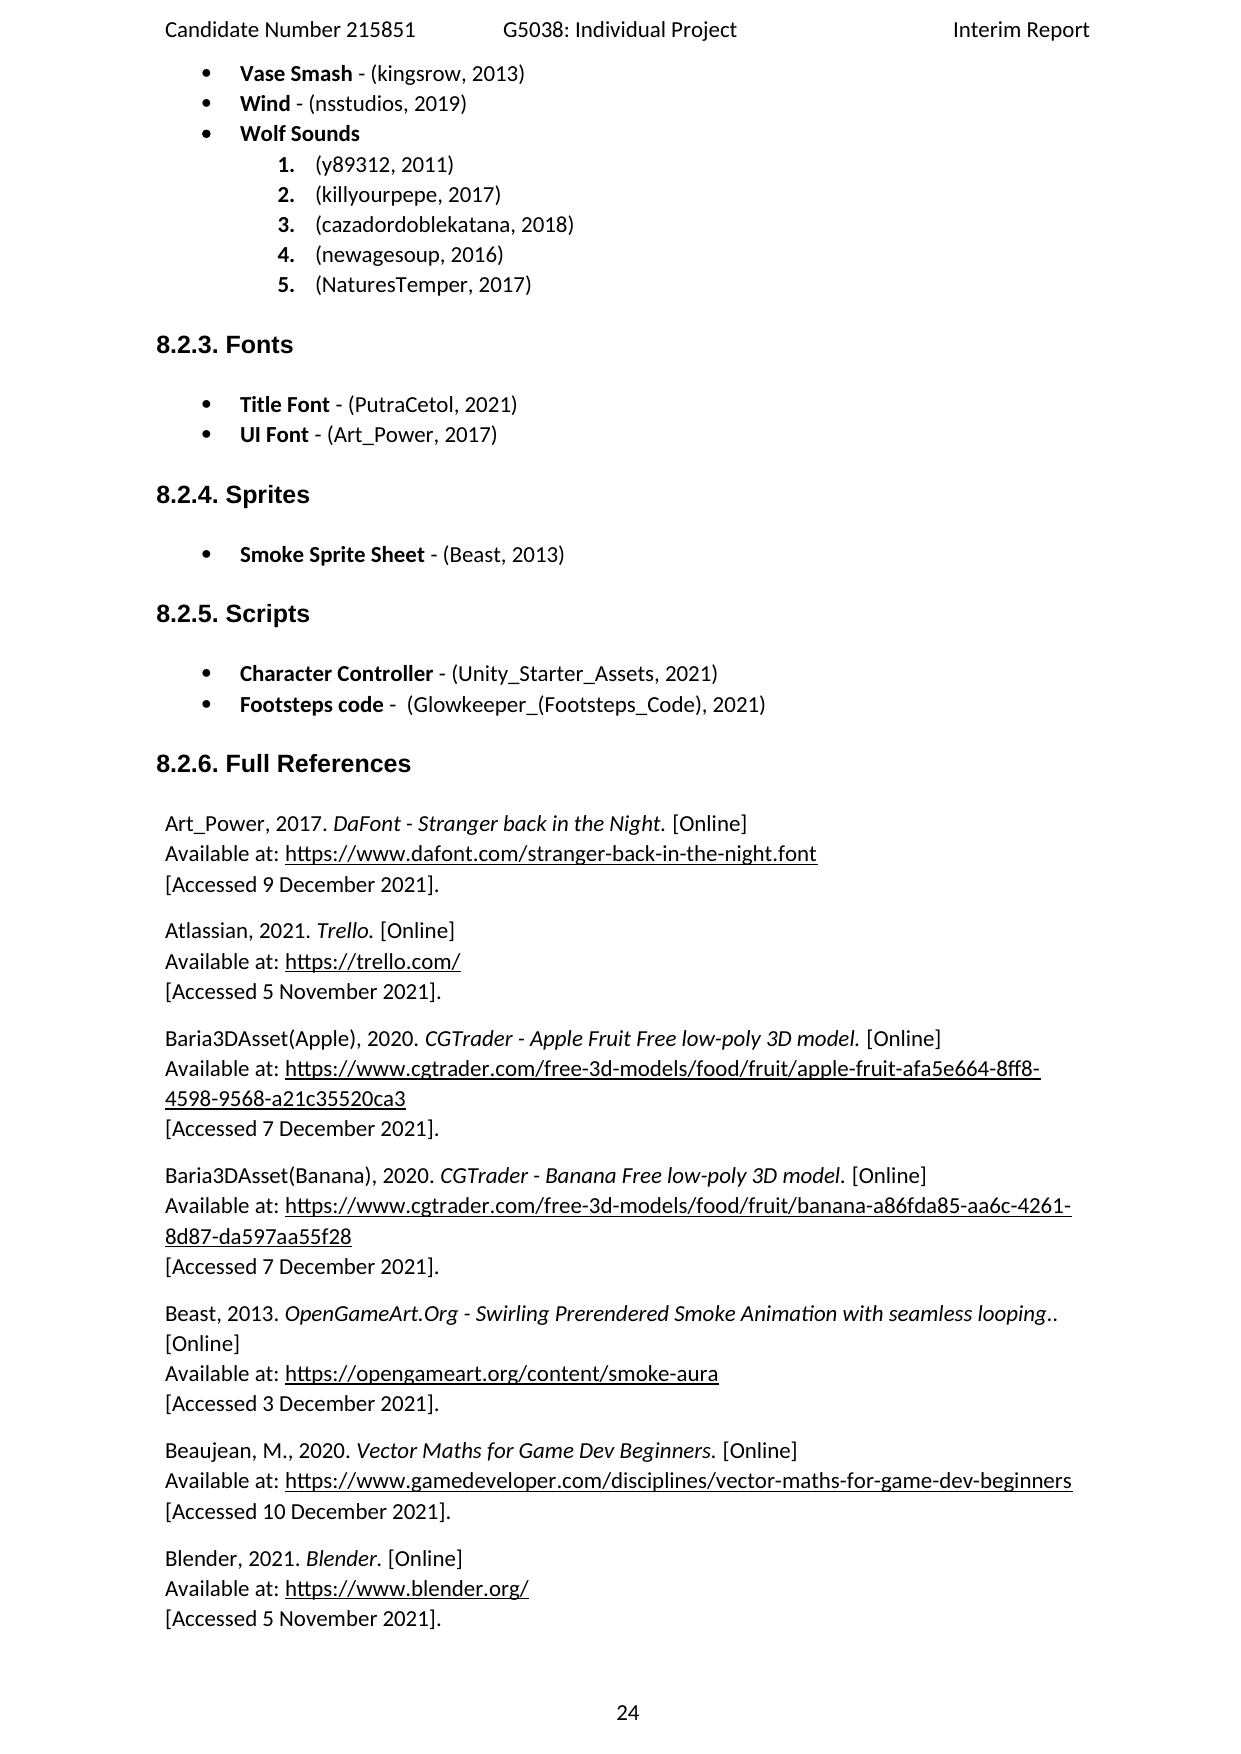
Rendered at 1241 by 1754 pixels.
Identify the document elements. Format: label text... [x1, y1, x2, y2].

subtitle Scripts [156, 599, 1090, 628]
list Wolf Sounds [202, 119, 1090, 147]
list Vase Smash - [202, 59, 1090, 87]
subtitle Fonts [156, 330, 1090, 359]
subtitle Sprites [156, 480, 1090, 508]
list Smoke Sprite Sheet - [202, 540, 1090, 568]
list Character Controller - [202, 659, 1090, 687]
subtitle Full References [156, 749, 1090, 778]
list Title Font - [202, 390, 1090, 418]
list Wind - [202, 89, 1090, 117]
list UI Font - [202, 420, 1090, 448]
list Footsteps code - [202, 690, 1090, 718]
